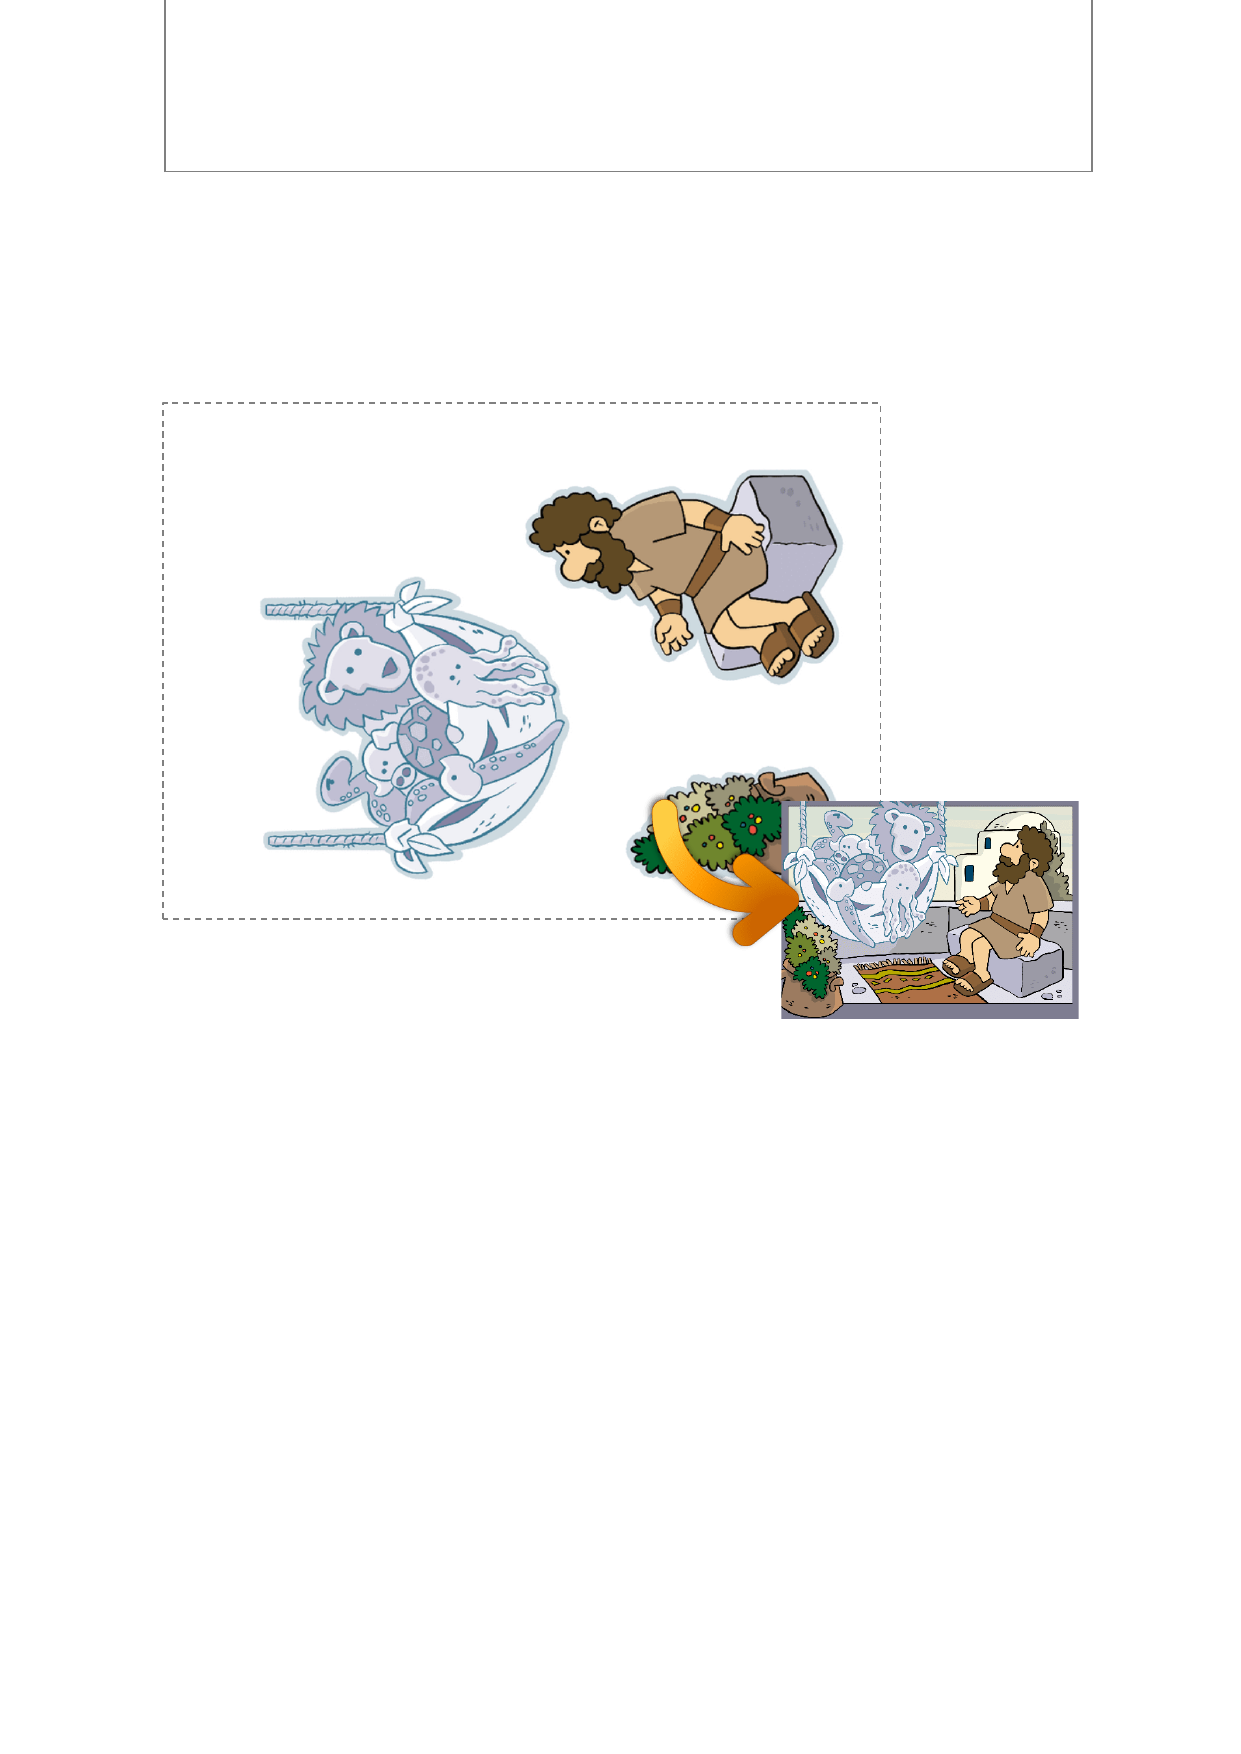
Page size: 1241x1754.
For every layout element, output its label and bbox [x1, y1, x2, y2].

picture [165, 404, 1079, 1019]
